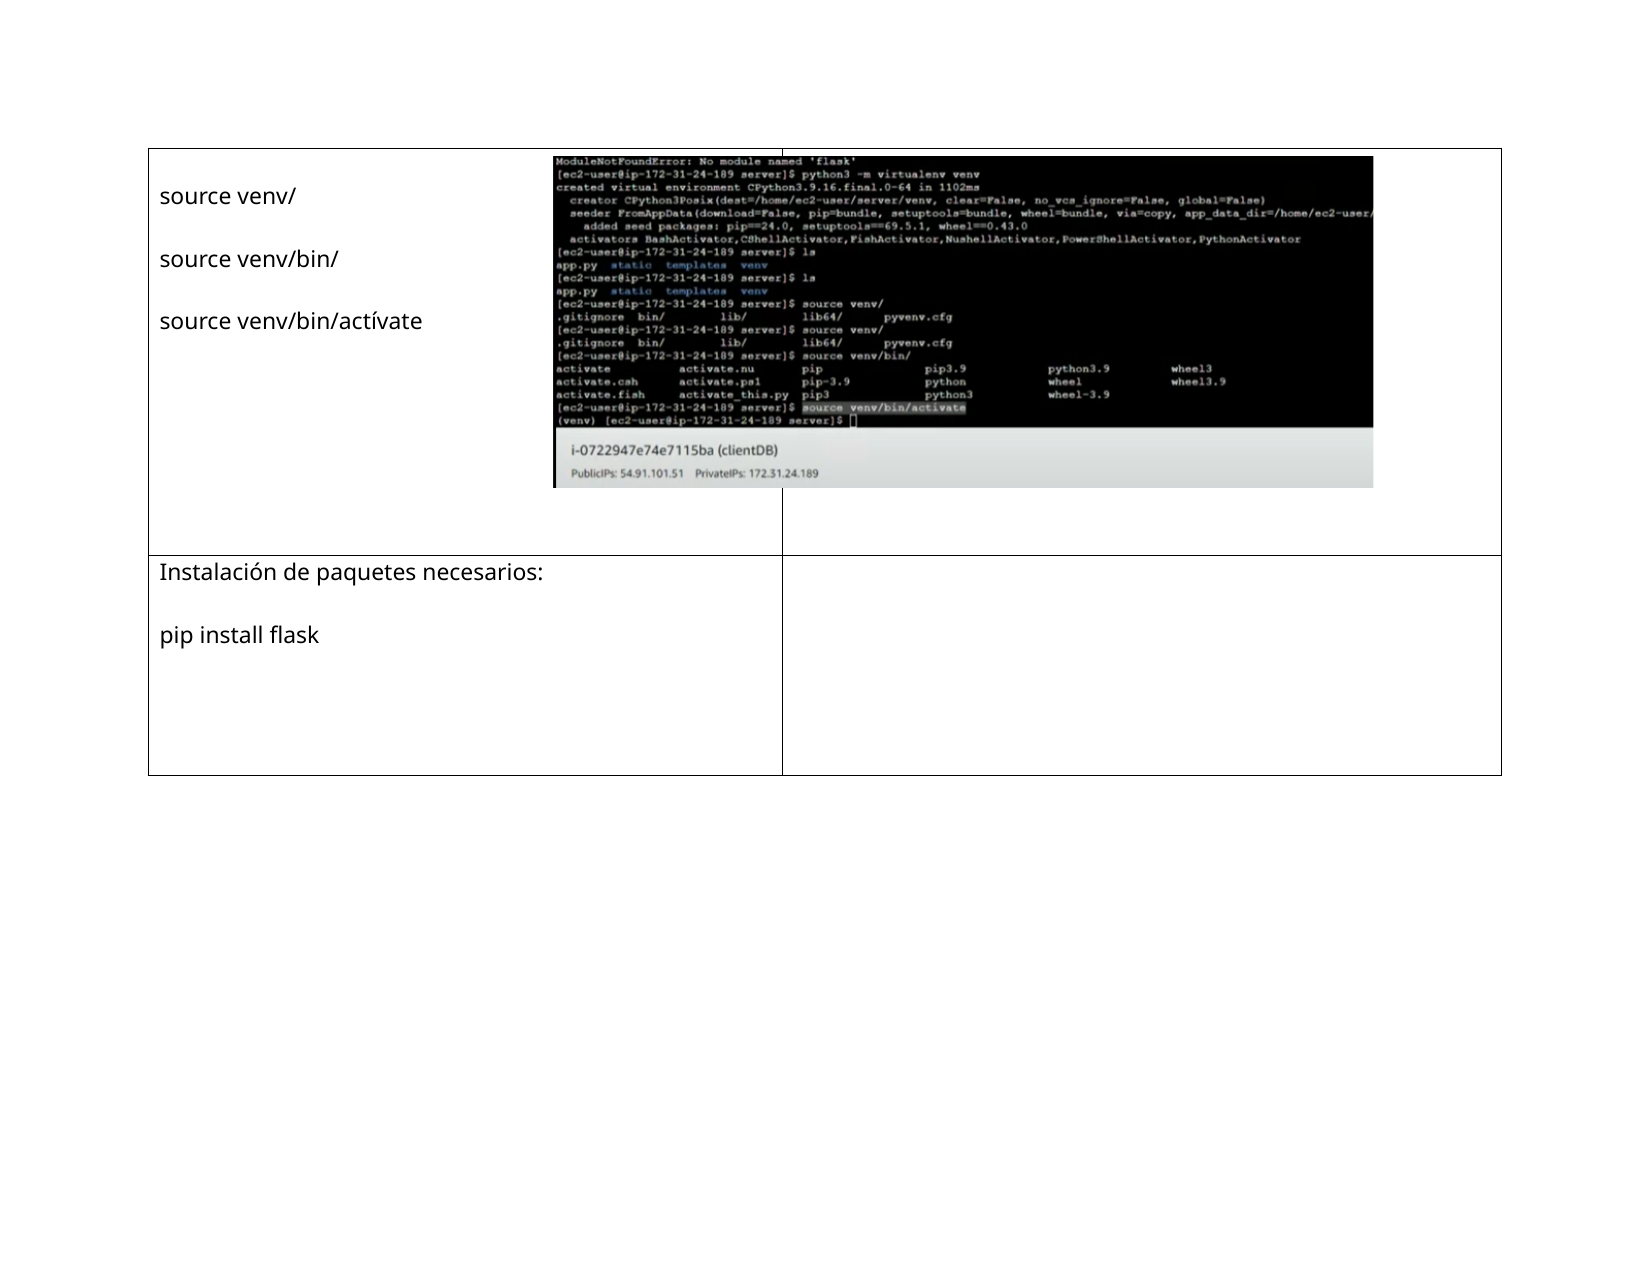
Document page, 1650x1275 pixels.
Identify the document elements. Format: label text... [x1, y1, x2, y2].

picture [553, 156, 1374, 488]
table_cell [783, 149, 1501, 555]
table_cell Instalación de paquetes necesarios: pip install flask [149, 556, 782, 775]
table_cell source venv/ source venv/bin/ source venv/bin/actívate [149, 149, 782, 555]
table_cell [783, 556, 1501, 775]
